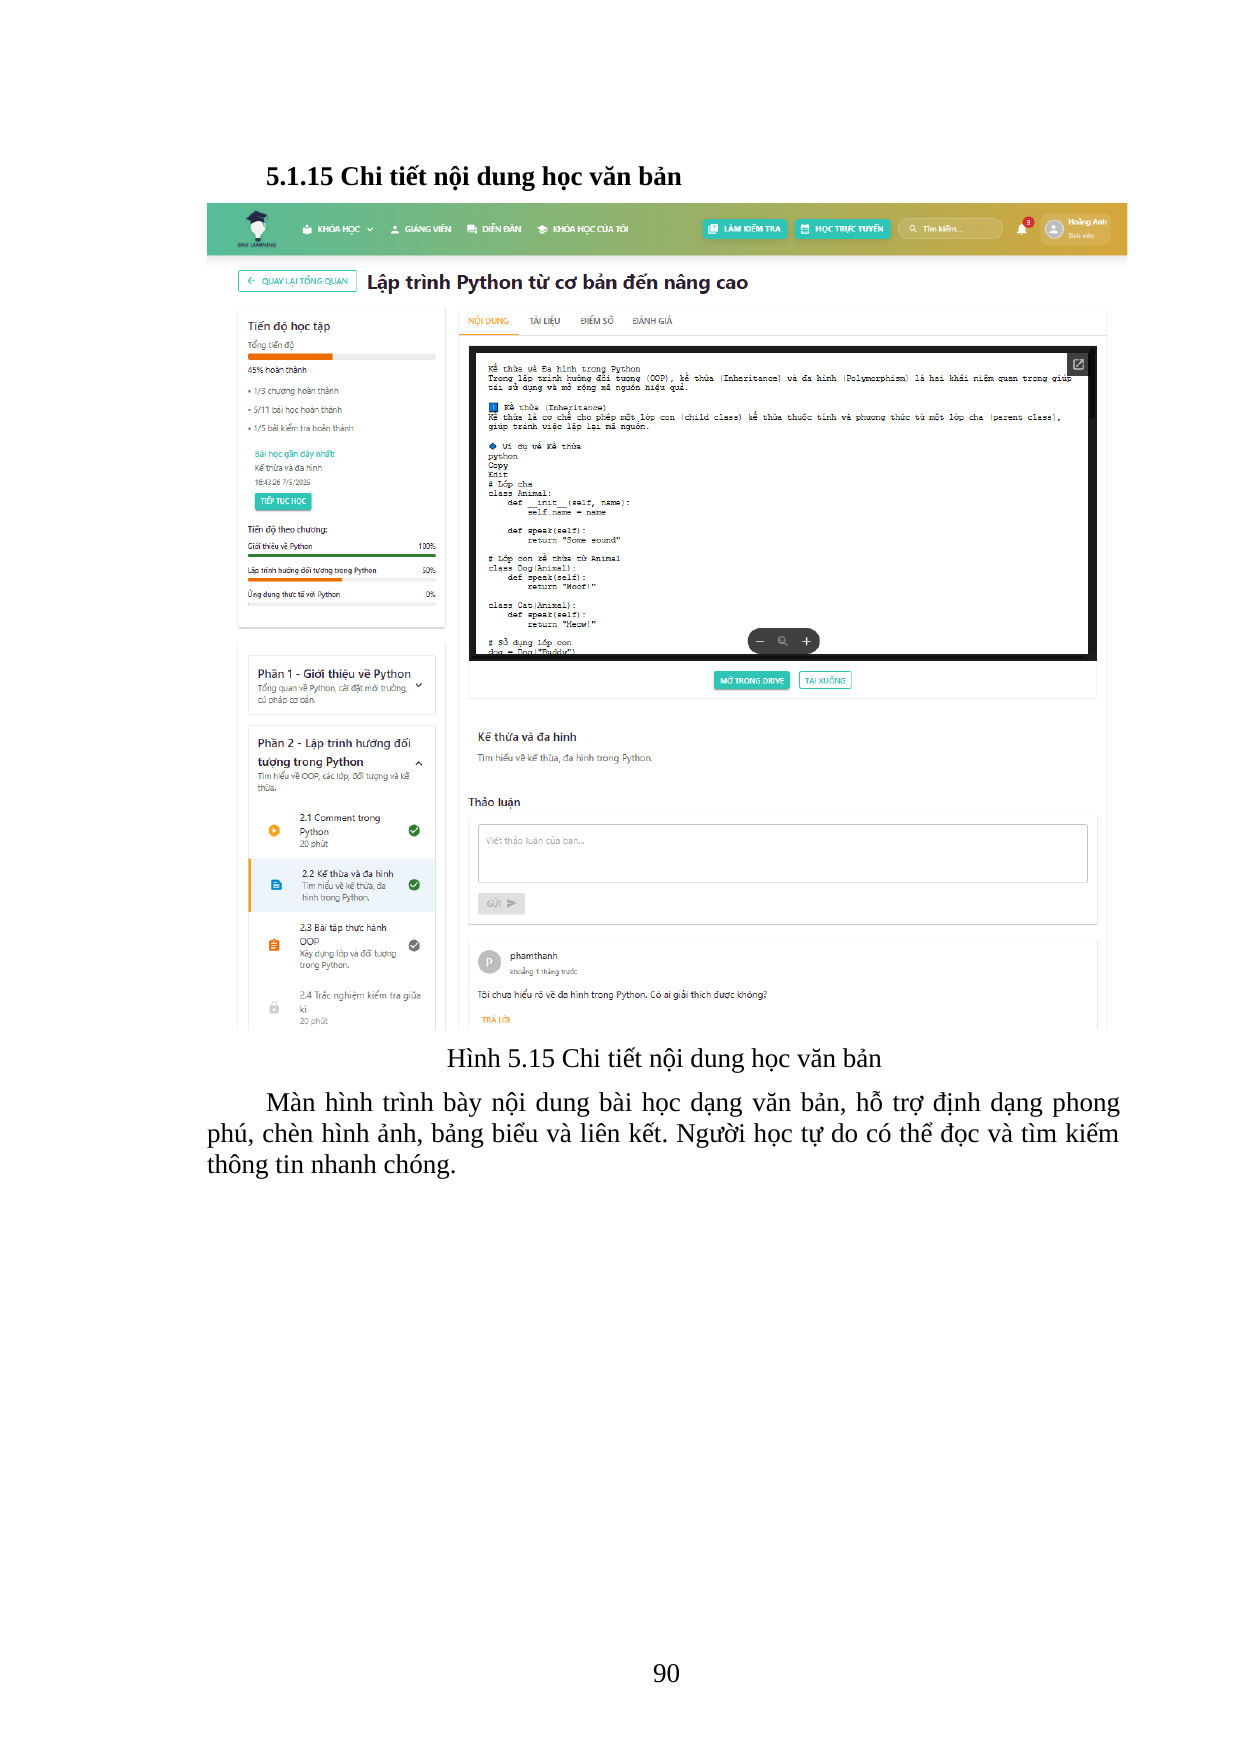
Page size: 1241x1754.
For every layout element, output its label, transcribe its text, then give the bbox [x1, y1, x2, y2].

text Hình 5.15 Chi tiết nội dung học văn bản [207, 1042, 1122, 1073]
picture [206, 203, 1128, 1030]
subtitle 5.1.15 Chi tiết nội dung học văn bản [207, 160, 1122, 191]
text Màn hình trình bày nội dung bài học dạng văn bản, hỗ trợ định dạng phong phú, chèn hình ảnh, bảng biểu và liên kết. Người học tự do có thể đọc và tìm kiếm thông tin nhanh chóng. [207, 1086, 1122, 1179]
